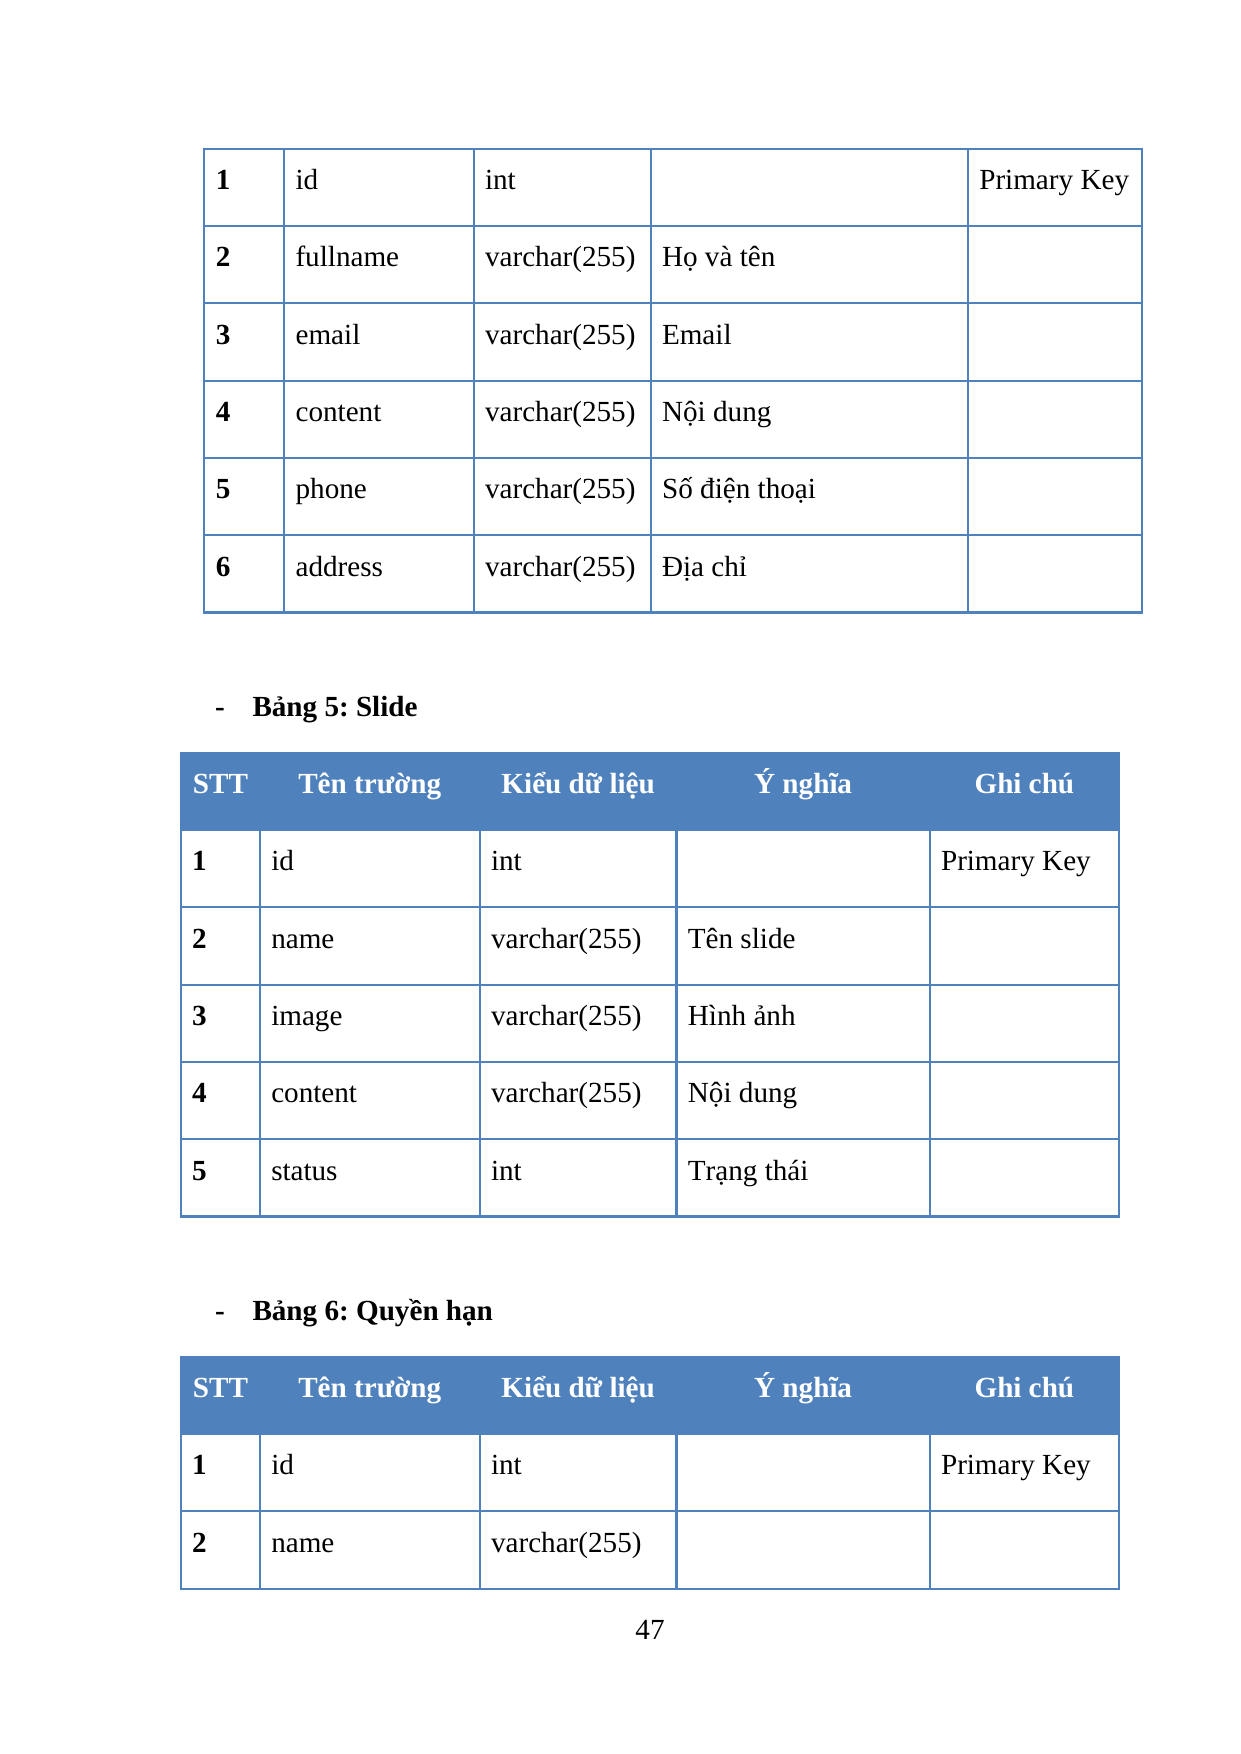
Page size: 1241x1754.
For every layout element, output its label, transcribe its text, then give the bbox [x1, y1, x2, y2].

table_cell image [261, 986, 479, 1061]
table_cell 5 [205, 459, 283, 534]
table_cell 3 [182, 986, 259, 1061]
table_cell [931, 986, 1118, 1061]
table_header Ghi chú [931, 754, 1118, 829]
table_cell Email [652, 304, 967, 379]
table_header Kiểu dữ liệu [481, 1358, 675, 1433]
table_cell Primary Key [931, 1435, 1118, 1510]
table_cell 1 [182, 1435, 259, 1510]
table_cell varchar(255) [475, 227, 650, 302]
table_header STT [182, 1358, 259, 1433]
table_cell id [261, 1435, 479, 1510]
table_cell 5 [182, 1140, 259, 1215]
table_cell int [481, 1435, 675, 1510]
table_cell phone [285, 459, 473, 534]
table_cell int [475, 150, 650, 225]
table_cell address [285, 536, 473, 611]
table_cell Nội dung [678, 1063, 929, 1138]
list Bảng 5: Slide [215, 689, 1122, 722]
table_cell content [285, 382, 473, 457]
table_cell [652, 150, 967, 225]
table_cell [969, 227, 1141, 302]
table_cell varchar(255) [481, 1063, 675, 1138]
table_cell 2 [205, 227, 283, 302]
table_cell Primary Key [969, 150, 1141, 225]
table_cell fullname [285, 227, 473, 302]
table_cell varchar(255) [481, 1512, 675, 1587]
table_cell [931, 908, 1118, 983]
table_cell varchar(255) [475, 304, 650, 379]
table_cell content [261, 1063, 479, 1138]
table_cell name [261, 1512, 479, 1587]
table_cell email [285, 304, 473, 379]
table_cell Họ và tên [652, 227, 967, 302]
table_header Tên trường [261, 1358, 479, 1433]
table_cell Số điện thoại [652, 459, 967, 534]
table_cell [931, 1512, 1118, 1587]
table_cell 4 [205, 382, 283, 457]
table_cell 6 [205, 536, 283, 611]
table_cell 1 [205, 150, 283, 225]
table_cell [678, 831, 929, 906]
table_header Ghi chú [931, 1358, 1118, 1433]
table_cell [931, 1063, 1118, 1138]
list Bảng 6: Quyền hạn [215, 1293, 1122, 1326]
table_cell id [261, 831, 479, 906]
table_cell Primary Key [931, 831, 1118, 906]
table_cell [678, 1512, 929, 1587]
table_cell varchar(255) [475, 536, 650, 611]
table_cell 1 [182, 831, 259, 906]
table_cell [678, 1435, 929, 1510]
table_cell status [261, 1140, 479, 1215]
table_cell varchar(255) [481, 986, 675, 1061]
table_cell varchar(255) [481, 908, 675, 983]
table_cell Trạng thái [678, 1140, 929, 1215]
table_cell [969, 382, 1141, 457]
table_cell int [481, 831, 675, 906]
table_cell [969, 459, 1141, 534]
table_header Ý nghĩa [678, 754, 929, 829]
table_cell Nội dung [652, 382, 967, 457]
table_header Tên trường [261, 754, 479, 829]
table_cell Tên slide [678, 908, 929, 983]
table_header Ý nghĩa [678, 1358, 929, 1433]
table_header Kiểu dữ liệu [481, 754, 675, 829]
table_cell name [261, 908, 479, 983]
table_cell [969, 304, 1141, 379]
table_cell 4 [182, 1063, 259, 1138]
table_cell varchar(255) [475, 382, 650, 457]
table_cell [969, 536, 1141, 611]
table_cell [931, 1140, 1118, 1215]
table_cell 2 [182, 1512, 259, 1587]
table_cell int [481, 1140, 675, 1215]
table_cell 2 [182, 908, 259, 983]
table_cell 3 [205, 304, 283, 379]
table_header STT [182, 754, 259, 829]
table_cell id [285, 150, 473, 225]
table_cell varchar(255) [475, 459, 650, 534]
table_cell Địa chỉ [652, 536, 967, 611]
table_cell Hình ảnh [678, 986, 929, 1061]
